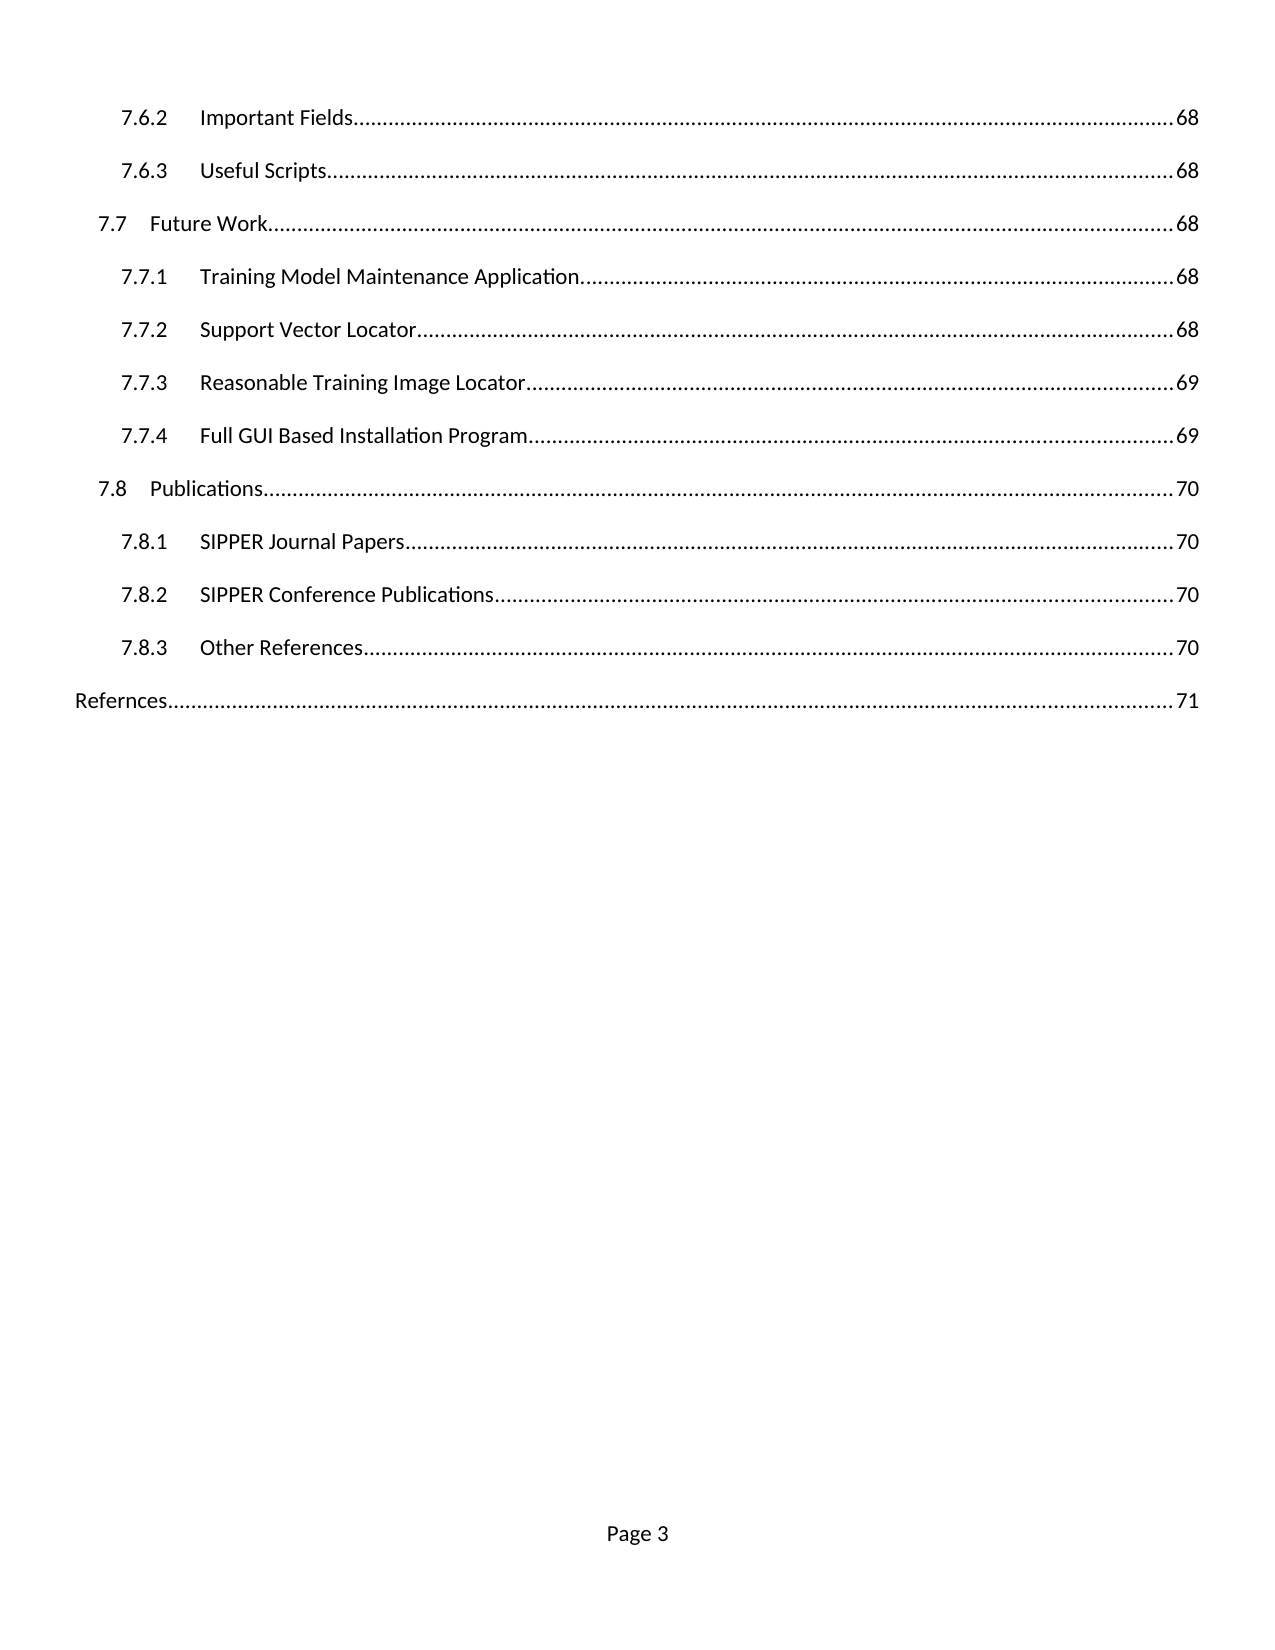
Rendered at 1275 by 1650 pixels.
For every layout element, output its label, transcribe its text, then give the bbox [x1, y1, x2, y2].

text 7.6.2 Important Fields. 68 [121, 103, 1200, 131]
text Refernces 71 [75, 686, 1200, 714]
text 7.7.4 Full GUI Based Installation Program. 69 [121, 421, 1200, 449]
text 7.8.1 SIPPER Journal Papers 70 [121, 527, 1200, 555]
text 7.8 Publications 70 [98, 474, 1200, 502]
text 7.7.3 Reasonable Training Image Locator. 69 [121, 368, 1200, 396]
text 7.7.2 Support Vector Locator. 68 [121, 315, 1200, 343]
text 7.7.1 Training Model Maintenance Application. 68 [121, 262, 1200, 290]
text 7.7 Future Work 68 [98, 209, 1200, 237]
text 7.6.3 Useful Scripts 68 [121, 156, 1200, 184]
text 7.8.2 SIPPER Conference Publications 70 [121, 580, 1200, 608]
text 7.8.3 Other References 70 [121, 633, 1200, 661]
